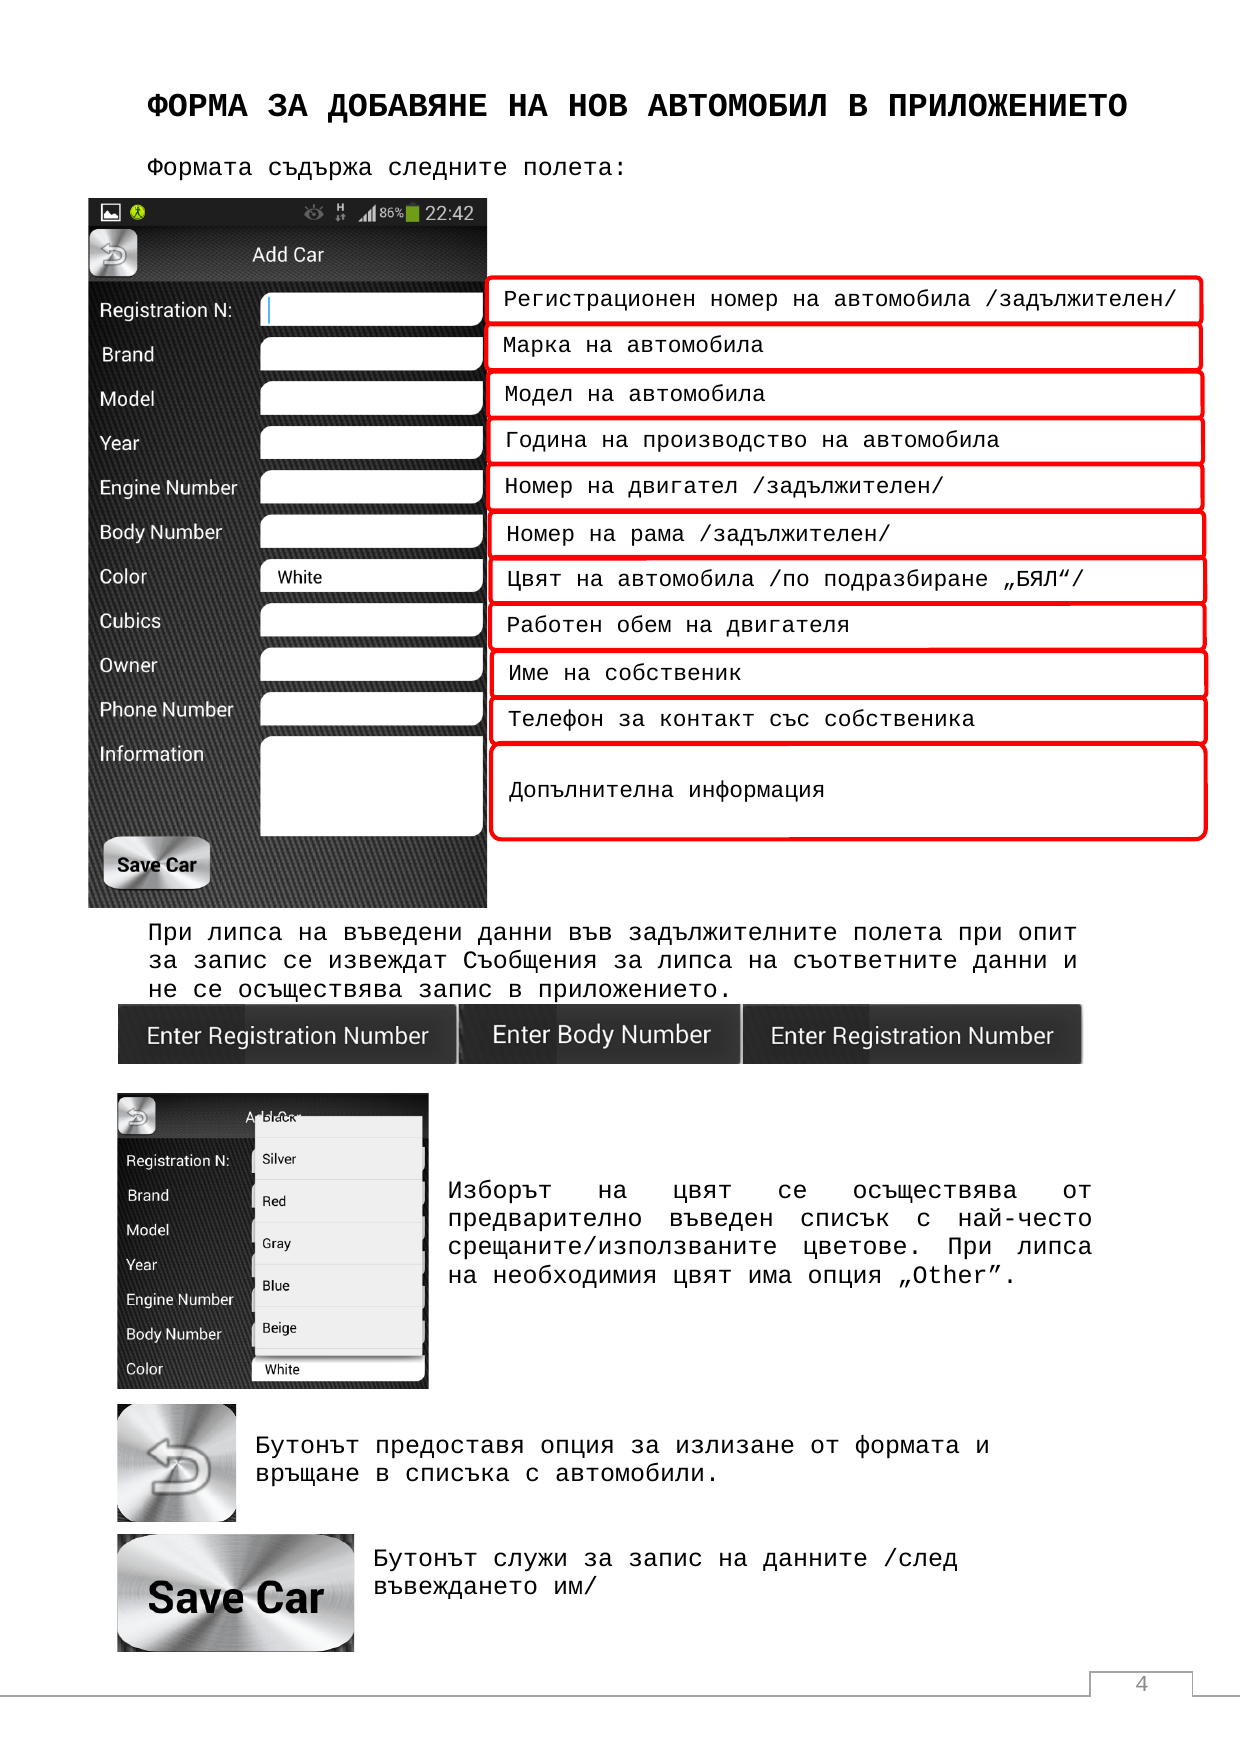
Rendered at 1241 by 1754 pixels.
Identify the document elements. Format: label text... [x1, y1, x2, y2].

picture [117, 1534, 355, 1652]
text ФОРМА ЗА ДОБАВЯНЕ НА НОВ АВТОМОБИЛ В ПРИЛОЖЕНИЕТО [148, 89, 1181, 126]
text Бутонът служи за запис на данните /след въвеждането им/ [355, 1546, 1093, 1602]
picture [117, 1093, 429, 1389]
text Формата съдържа следните полета: [148, 155, 1093, 183]
picture [88, 198, 488, 908]
text Изборът на цвят се осъществява от предварително въведен списък с най-често срещаните/използваните цветове. При липса на необходимия цвят има опция „Other”. [429, 1177, 1093, 1291]
picture [118, 1004, 1084, 1064]
text Бутонът предоставя опция за излизане от формата и връщане в списъка с автомобили. [237, 1432, 1093, 1489]
picture [117, 1404, 237, 1522]
text При липса на въведени данни във задължителните полета при опит за запис се извеждат Съобщения за липса на съответните данни и не се осъществява запис в приложението. [148, 920, 1093, 1005]
